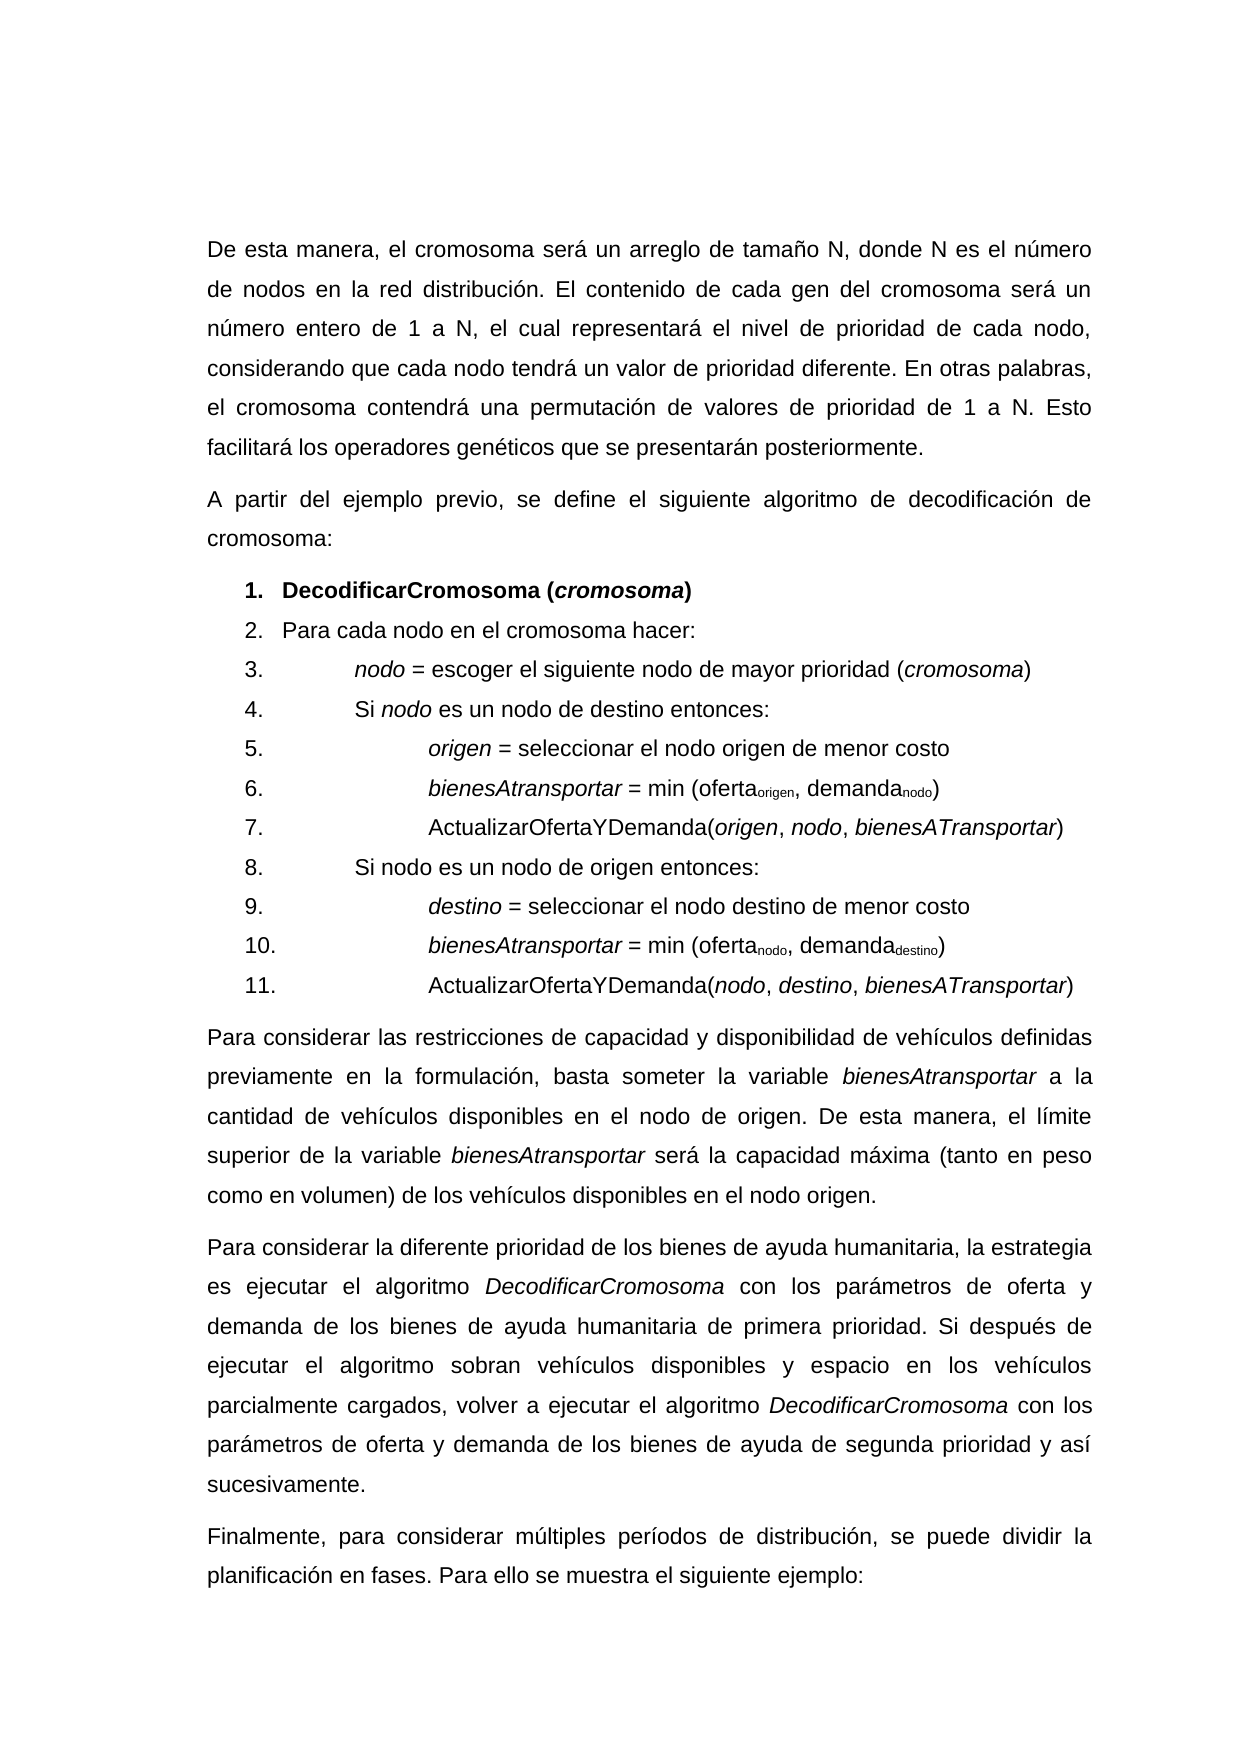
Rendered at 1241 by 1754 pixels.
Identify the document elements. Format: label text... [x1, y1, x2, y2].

list Para cada nodo en el cromosoma hacer: [244, 617, 1092, 643]
text Finalmente, para considerar múltiples períodos de distribución, se puede dividir la planificación en fases. Para ello se muestra el siguiente ejemplo: [207, 1523, 1092, 1588]
list Si nodo es un nodo de origen entonces: [244, 853, 1092, 880]
text A partir del ejemplo previo, se define el siguiente algoritmo de decodificación de cromosoma: [207, 486, 1092, 551]
list origen = seleccionar el nodo origen de menor costo [244, 735, 1092, 761]
list ActualizarOfertaYDemanda(nodo, destino, bienesATransportar) [244, 972, 1092, 998]
list Si nodo es un nodo de destino entonces: [244, 696, 1092, 722]
text Para considerar la diferente prioridad de los bienes de ayuda humanitaria, la estrategia es ejecutar el algoritmo DecodificarCromosoma con los parámetros de oferta y demanda de los bienes de ayuda humanitaria de primera prioridad. Si después de ejecutar el algoritmo sobran vehículos disponibles y espacio en los vehículos parcialmente cargados, volver a ejecutar el algoritmo DecodificarCromosoma con los parámetros de oferta y demanda de los bienes de ayuda de segunda prioridad y así sucesivamente. [207, 1234, 1092, 1497]
text Para considerar las restricciones de capacidad y disponibilidad de vehículos definidas previamente en la formulación, basta someter la variable bienesAtransportar a la cantidad de vehículos disponibles en el nodo de origen. De esta manera, el límite superior de la variable bienesAtransportar será la capacidad máxima (tanto en peso como en volumen) de los vehículos disponibles en el nodo origen. [207, 1024, 1092, 1208]
list DecodificarCromosoma (cromosoma) [244, 577, 1092, 603]
list ActualizarOfertaYDemanda(origen, nodo, bienesATransportar) [244, 814, 1092, 840]
list destino = seleccionar el nodo destino de menor costo [244, 893, 1092, 919]
list bienesAtransportar = min (ofertanodo, demandadestino) [244, 932, 1092, 959]
text De esta manera, el cromosoma será un arreglo de tamaño N, donde N es el número de nodos en la red distribución. El contenido de cada gen del cromosoma será un número entero de 1 a N, el cual representará el nivel de prioridad de cada nodo, considerando que cada nodo tendrá un valor de prioridad diferente. En otras palabras, el cromosoma contendrá una permutación de valores de prioridad de 1 a N. Esto facilitará los operadores genéticos que se presentarán posteriormente. [207, 236, 1092, 460]
list bienesAtransportar = min (ofertaorigen, demandanodo) [244, 774, 1092, 801]
list nodo = escoger el siguiente nodo de mayor prioridad (cromosoma) [244, 656, 1092, 682]
